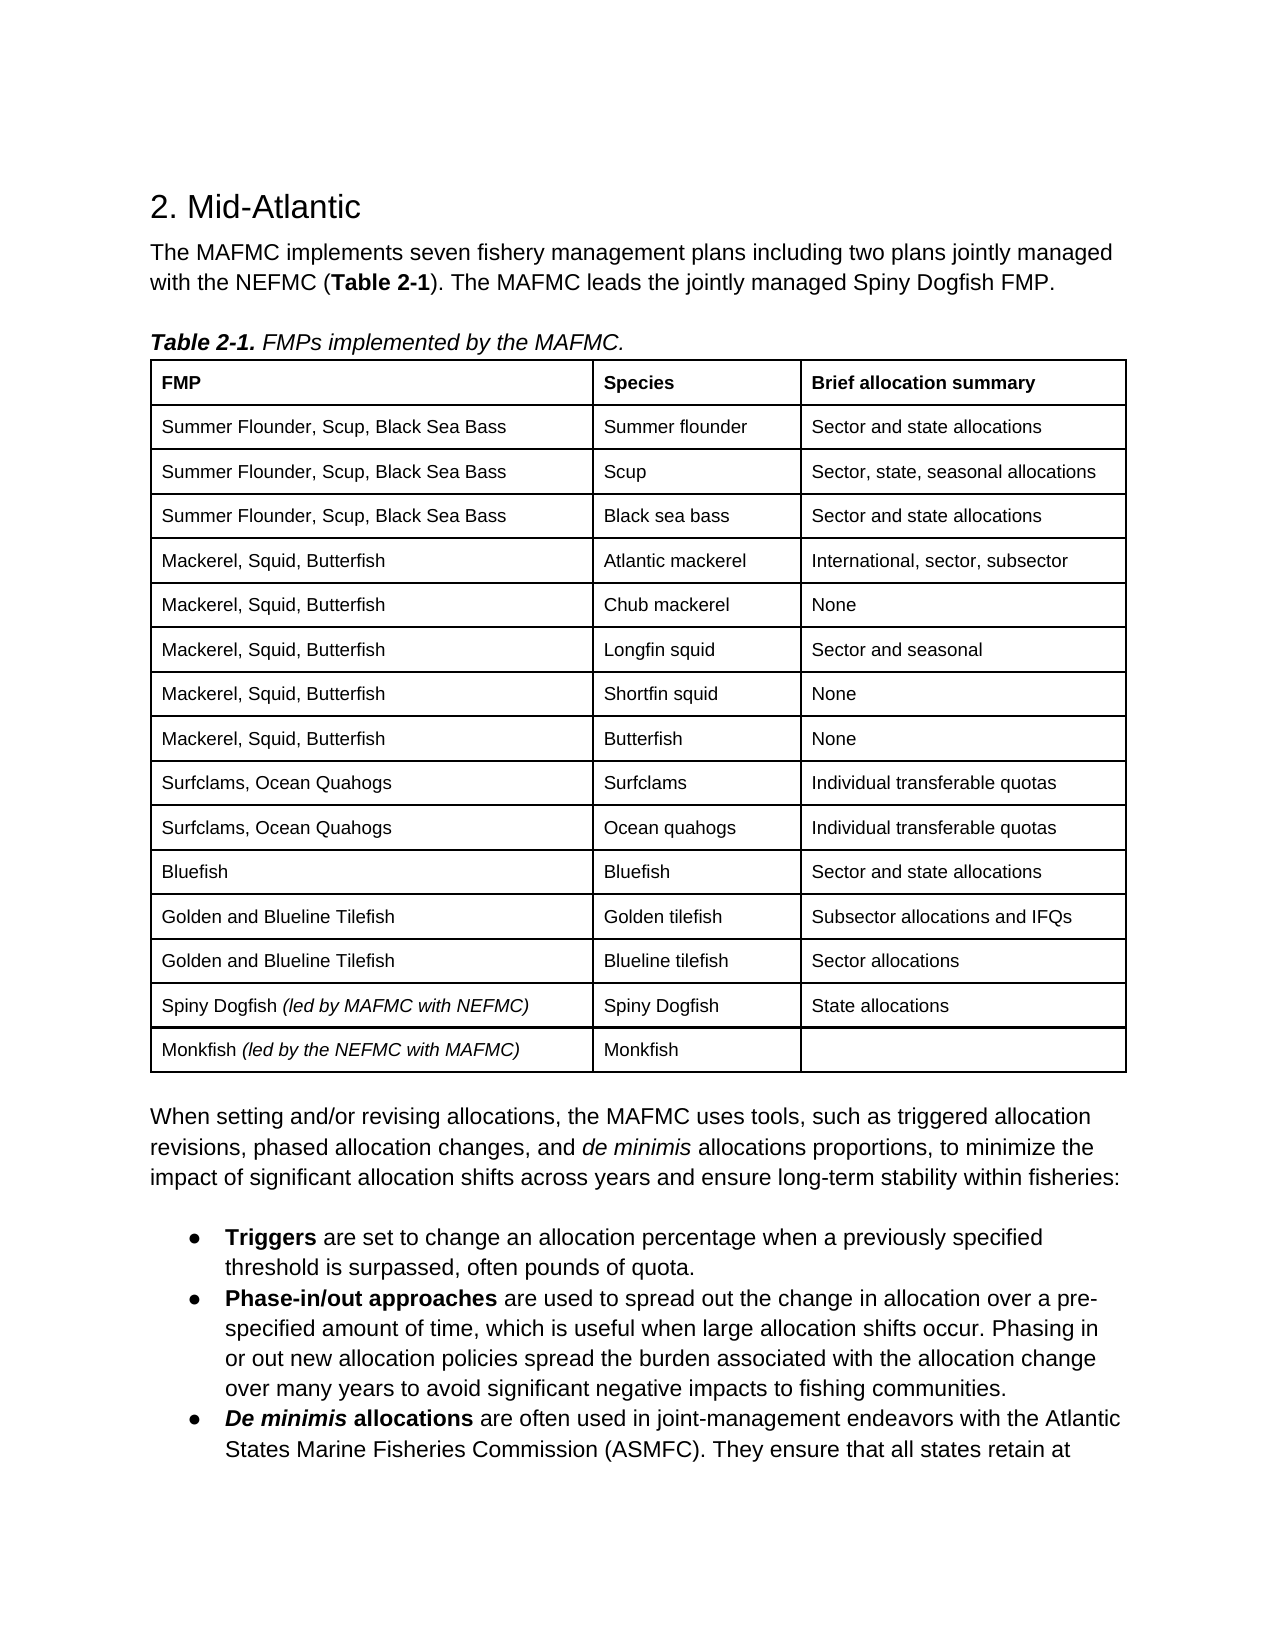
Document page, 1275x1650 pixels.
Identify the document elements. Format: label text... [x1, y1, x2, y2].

table_cell Shortfin squid [594, 673, 800, 715]
table_cell Sector and seasonal [802, 628, 1125, 671]
table_cell None [802, 584, 1125, 626]
table_cell None [802, 673, 1125, 715]
table_header FMP [152, 361, 592, 404]
table_cell Summer Flounder, Scup, Black Sea Bass [152, 450, 592, 493]
table_cell Sector allocations [802, 940, 1125, 982]
table_cell Golden and Blueline Tilefish [152, 940, 592, 982]
table_cell Mackerel, Squid, Butterfish [152, 584, 592, 626]
table_cell Sector, state, seasonal allocations [802, 450, 1125, 493]
table_header Brief allocation summary [802, 361, 1125, 404]
table_cell Mackerel, Squid, Butterfish [152, 539, 592, 582]
table_cell Individual transferable quotas [802, 762, 1125, 804]
table_cell Surfclams, Ocean Quahogs [152, 762, 592, 804]
list Phase-in/out approaches are used to spread out the change in allocation over a pre-specified amount of time, which is useful when large allocation shifts occur. Phasing in or out new allocation policies spread the burden associated with the allocation change over many years to avoid significant negative impacts to fishing communities. [187, 1284, 1125, 1401]
table_cell Monkfish [594, 1029, 800, 1071]
table_cell Spiny Dogfish (led by MAFMC with NEFMC) [152, 984, 592, 1026]
table_cell Surfclams [594, 762, 800, 804]
table_cell Surfclams, Ocean Quahogs [152, 806, 592, 848]
table_cell Monkfish (led by the NEFMC with MAFMC) [152, 1029, 592, 1071]
table_cell Golden tilefish [594, 895, 800, 937]
table_cell Atlantic mackerel [594, 539, 800, 582]
text Table 2-1. FMPs implemented by the MAFMC. [150, 329, 1125, 355]
text When setting and/or revising allocations, the MAFMC uses tools, such as triggered allocation revisions, phased allocation changes, and de minimis allocations proportions, to minimize the impact of significant allocation shifts across years and ensure long-term stability within fisheries: [150, 1103, 1125, 1190]
table_cell Summer Flounder, Scup, Black Sea Bass [152, 495, 592, 537]
table_cell Scup [594, 450, 800, 493]
table_cell State allocations [802, 984, 1125, 1026]
table_cell Golden and Blueline Tilefish [152, 895, 592, 937]
table_cell Mackerel, Squid, Butterfish [152, 673, 592, 715]
table_cell Blueline tilefish [594, 940, 800, 982]
table_cell Longfin squid [594, 628, 800, 671]
table_cell Sector and state allocations [802, 406, 1125, 448]
table_header Species [594, 361, 800, 404]
table_cell Individual transferable quotas [802, 806, 1125, 848]
table_cell Sector and state allocations [802, 851, 1125, 893]
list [187, 1405, 1125, 1462]
table_cell Bluefish [152, 851, 592, 893]
table_cell Mackerel, Squid, Butterfish [152, 717, 592, 759]
table_cell Summer Flounder, Scup, Black Sea Bass [152, 406, 592, 448]
table_cell Butterfish [594, 717, 800, 759]
table_cell Summer flounder [594, 406, 800, 448]
table_cell Mackerel, Squid, Butterfish [152, 628, 592, 671]
table_cell None [802, 717, 1125, 759]
table_cell Chub mackerel [594, 584, 800, 626]
table_cell Black sea bass [594, 495, 800, 537]
table_cell [802, 1029, 1125, 1071]
table_cell Subsector allocations and IFQs [802, 895, 1125, 937]
subtitle 2. Mid-Atlantic [150, 187, 1125, 226]
table_cell Bluefish [594, 851, 800, 893]
table_cell Ocean quahogs [594, 806, 800, 848]
table_cell International, sector, subsector [802, 539, 1125, 582]
table_cell Sector and state allocations [802, 495, 1125, 537]
table_cell Spiny Dogfish [594, 984, 800, 1026]
list Triggers are set to change an allocation percentage when a previously specified threshold is surpassed, often pounds of quota. [187, 1224, 1125, 1281]
text The MAFMC implements seven fishery management plans including two plans jointly managed with the NEFMC (Table 2-1). The MAFMC leads the jointly managed Spiny Dogfish FMP. [150, 238, 1125, 295]
